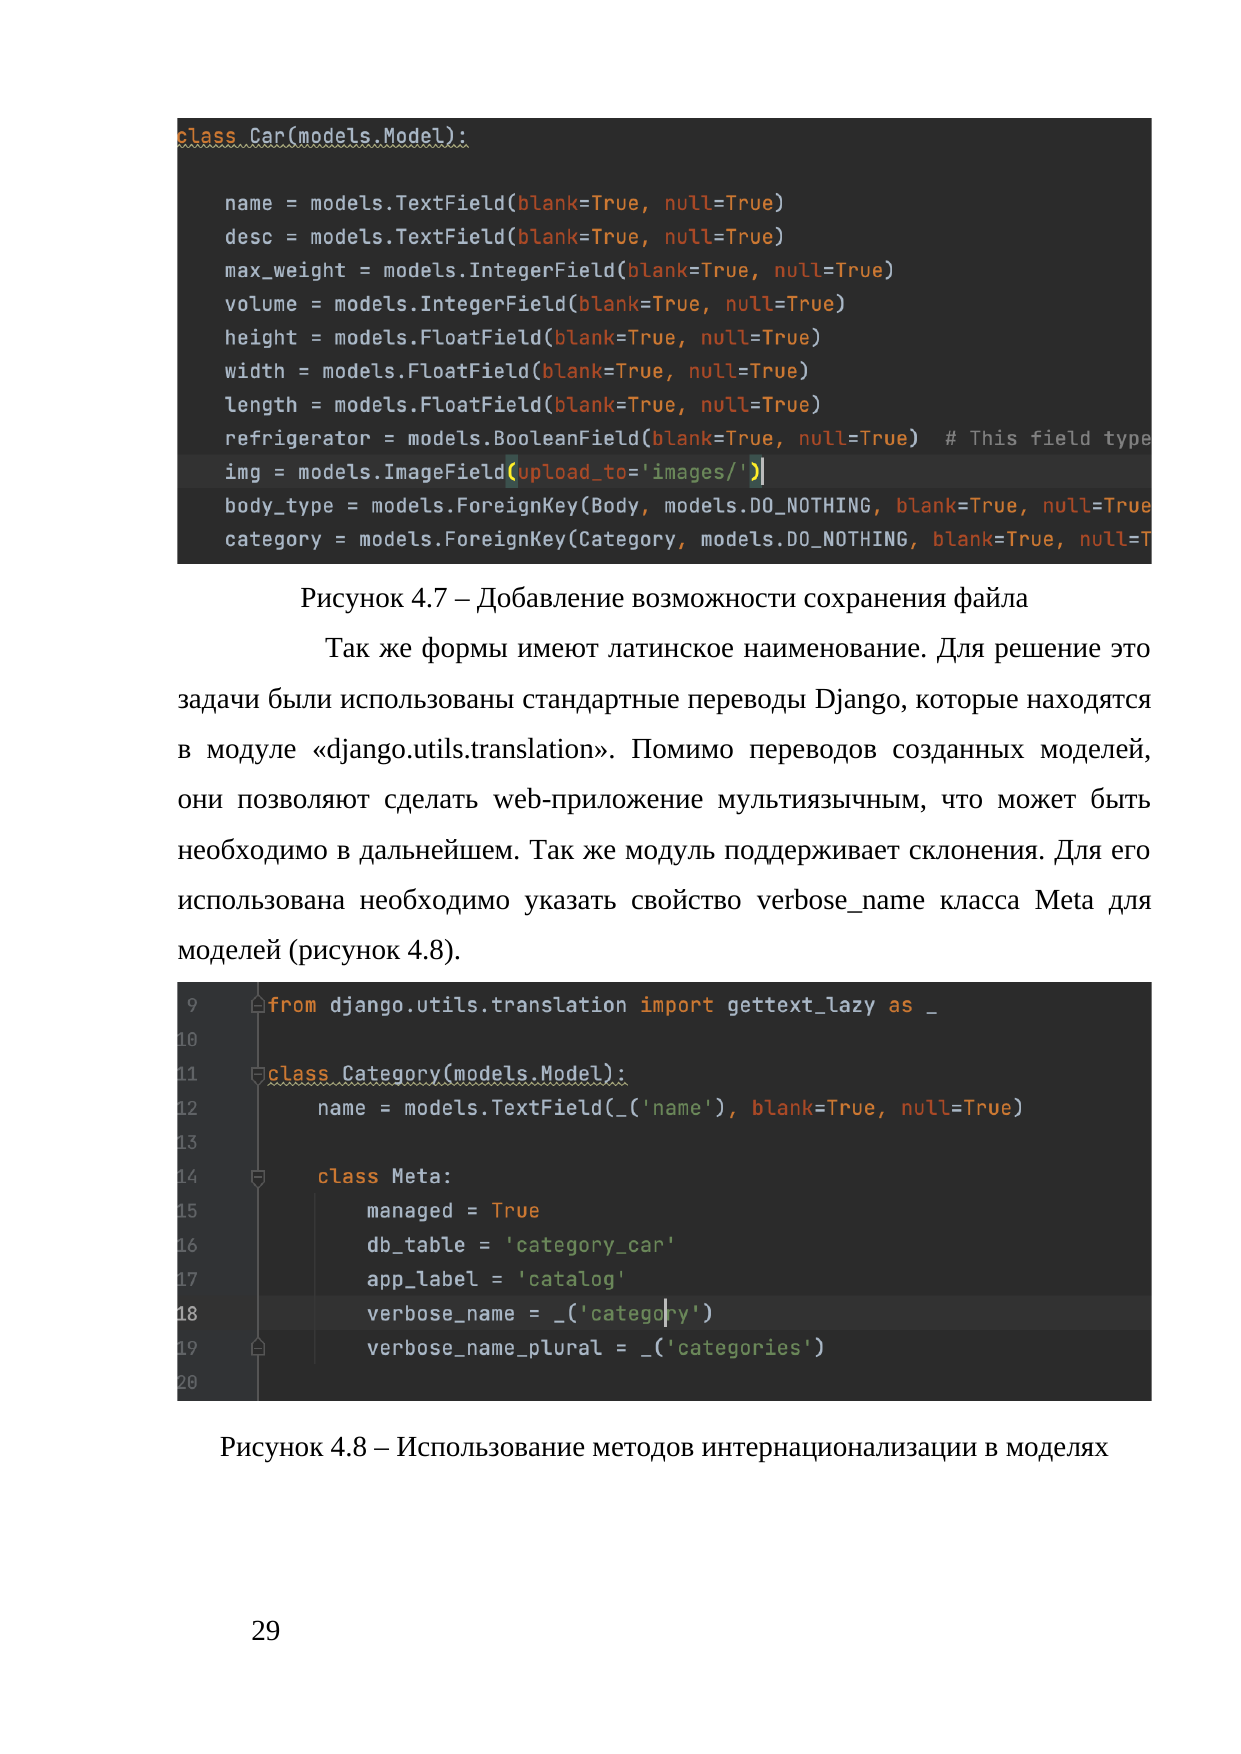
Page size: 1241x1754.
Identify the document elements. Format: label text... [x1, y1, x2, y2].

text Рисунок 4.7 – Добавление возможности сохранения файла [177, 580, 1152, 614]
text Так же формы имеют латинское наименование. Для решение это задачи были использованы стандартные переводы Django, которые находятся в модуле «django.utils.translation». Помимо переводов созданных моделей, они позволяют сделать web-приложение мультиязычным, что может быть необходимо в дальнейшем. Так же модуль поддерживает склонения. Для его использована необходимо указать свойство verbose_name класса Meta для моделей (рисунок 4.8). [177, 631, 1152, 966]
text Рисунок 4.8 – Использование методов интернационализации в моделях [177, 1429, 1152, 1463]
picture [177, 118, 1152, 564]
picture [177, 982, 1152, 1401]
